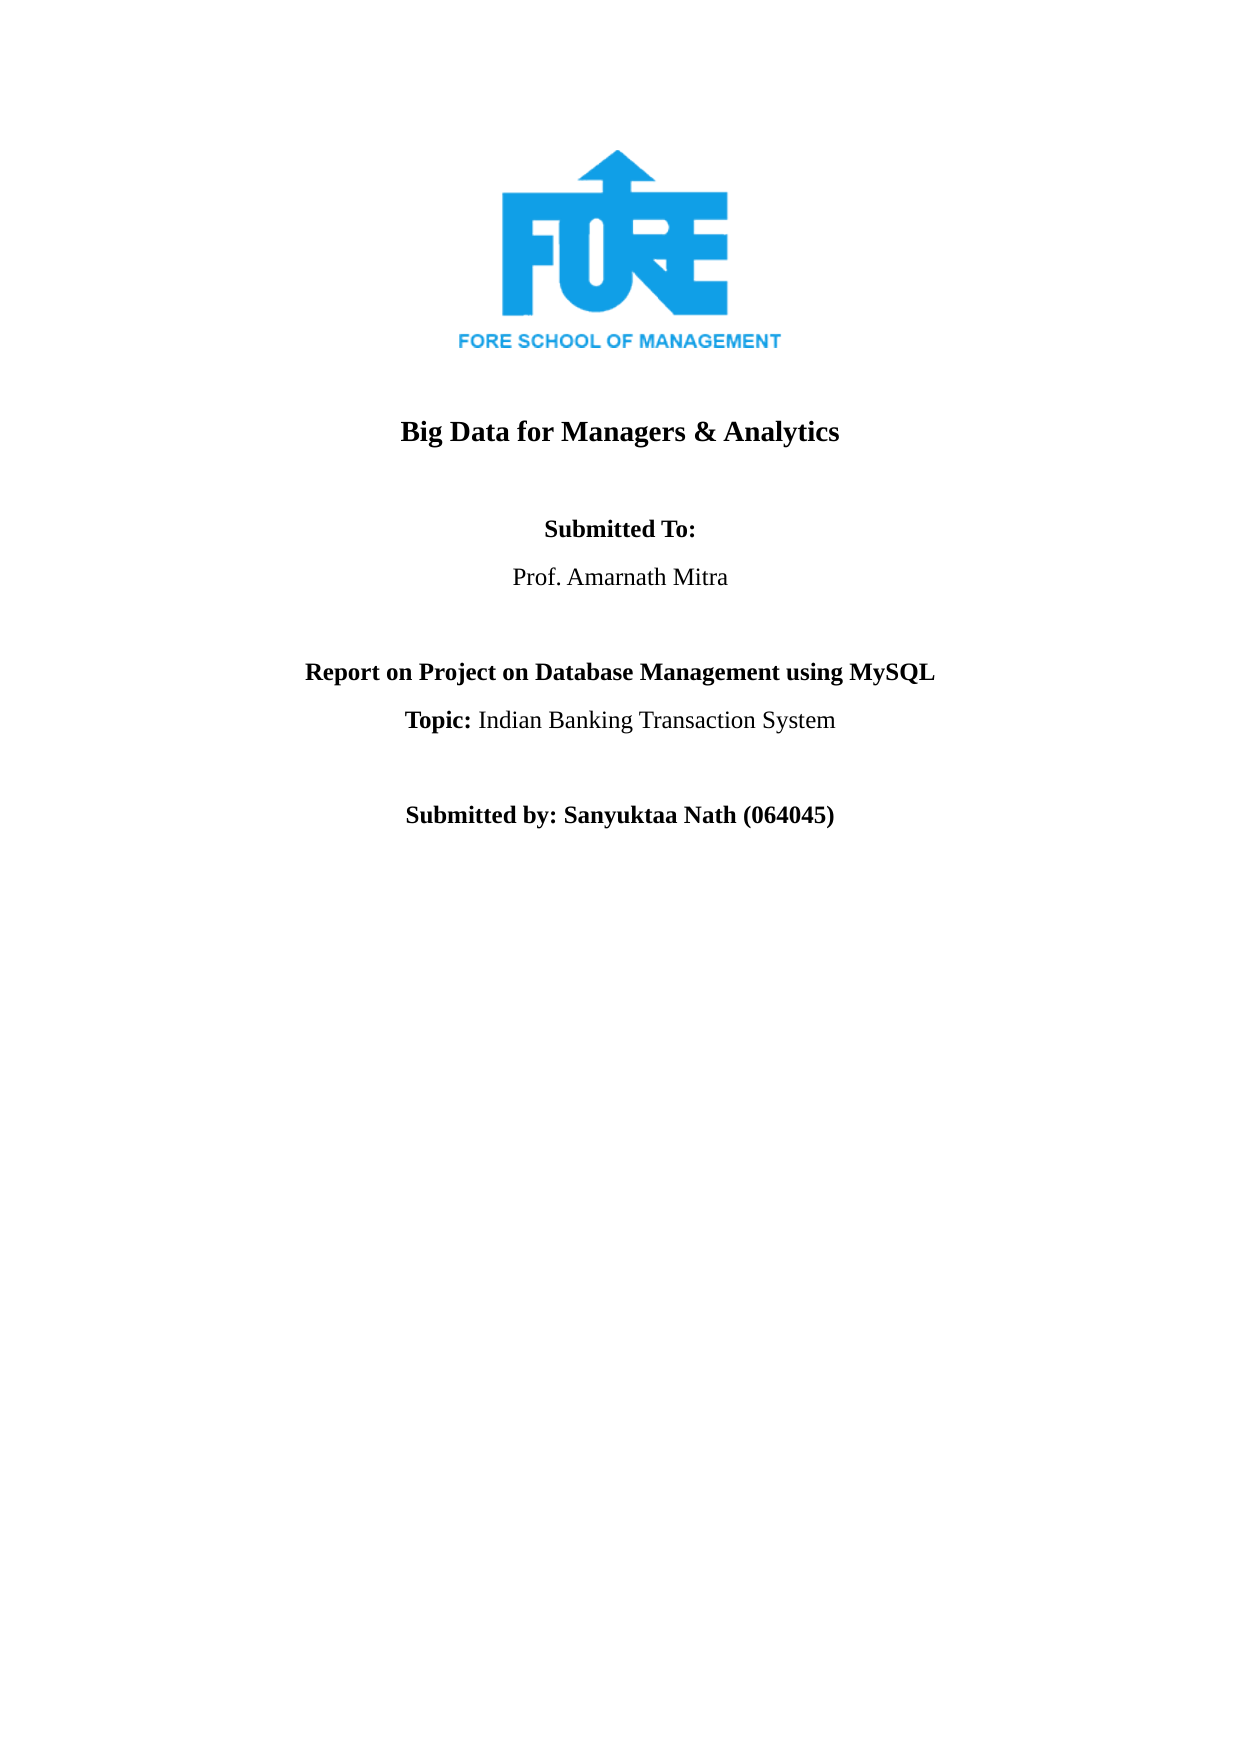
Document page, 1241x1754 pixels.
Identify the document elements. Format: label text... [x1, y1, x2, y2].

text Report on Project on Database Management using MySQL [150, 657, 1090, 686]
text Big Data for Managers & Analytics [150, 414, 1090, 447]
text Topic: Indian Banking Transaction System [150, 705, 1090, 734]
text Prof. Amarnath Mitra [150, 562, 1090, 591]
picture [459, 150, 782, 348]
text Submitted To: [150, 514, 1090, 543]
text Submitted by: Sanyuktaa Nath (064045) [150, 800, 1090, 829]
